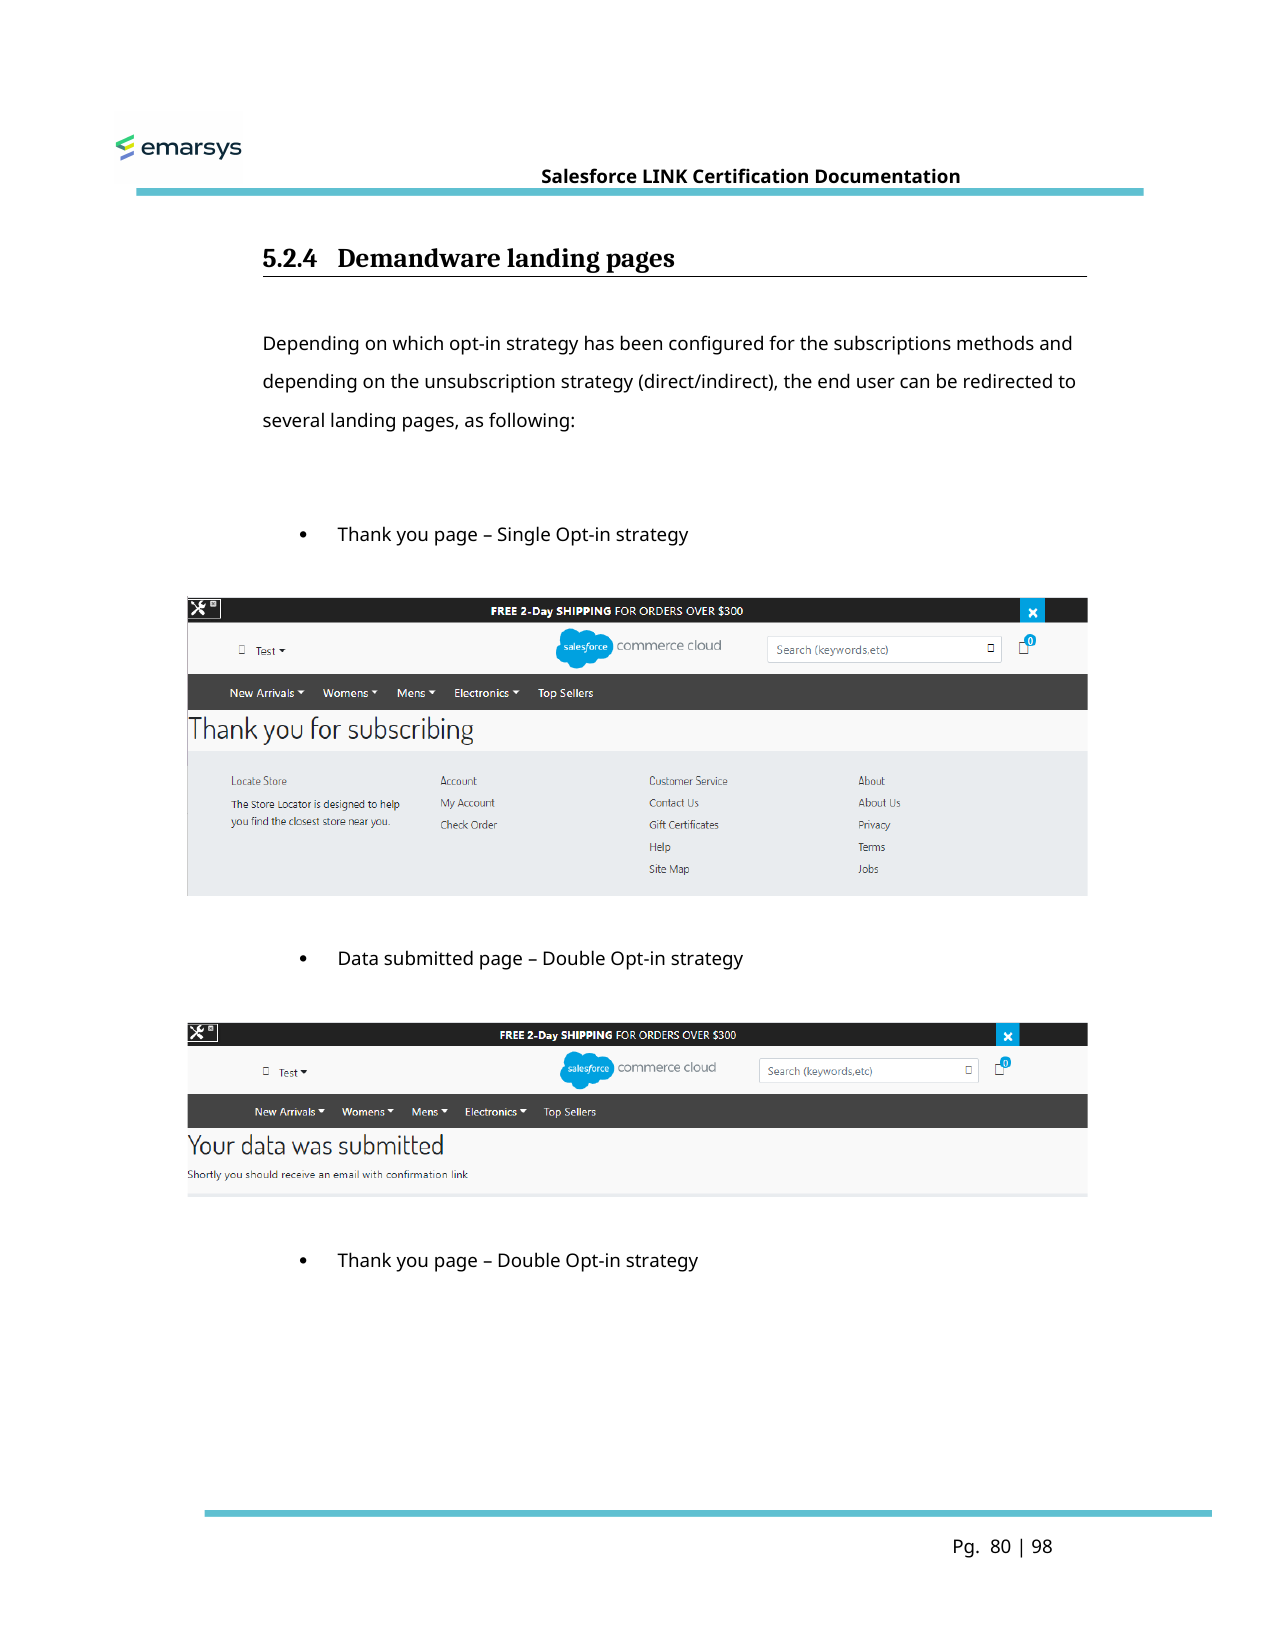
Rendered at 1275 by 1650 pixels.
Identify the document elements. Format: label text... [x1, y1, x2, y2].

picture [187, 596, 1088, 896]
picture [187, 1021, 1088, 1197]
list Thank you page – Single Opt-in strategy [300, 521, 1087, 546]
picture [136, 188, 1144, 196]
picture [113, 111, 244, 184]
subtitle Demandware landing pages [262, 243, 1087, 277]
picture [204, 1510, 1212, 1517]
list Thank you page – Double Opt-in strategy [300, 1247, 1087, 1272]
list Data submitted page – Double Opt-in strategy [300, 945, 1087, 971]
text Depending on which opt-in strategy has been configured for the subscriptions methods and depending on the unsubscription strategy (direct/indirect), the end user can be redirected to several landing pages, as following: [262, 330, 1087, 432]
